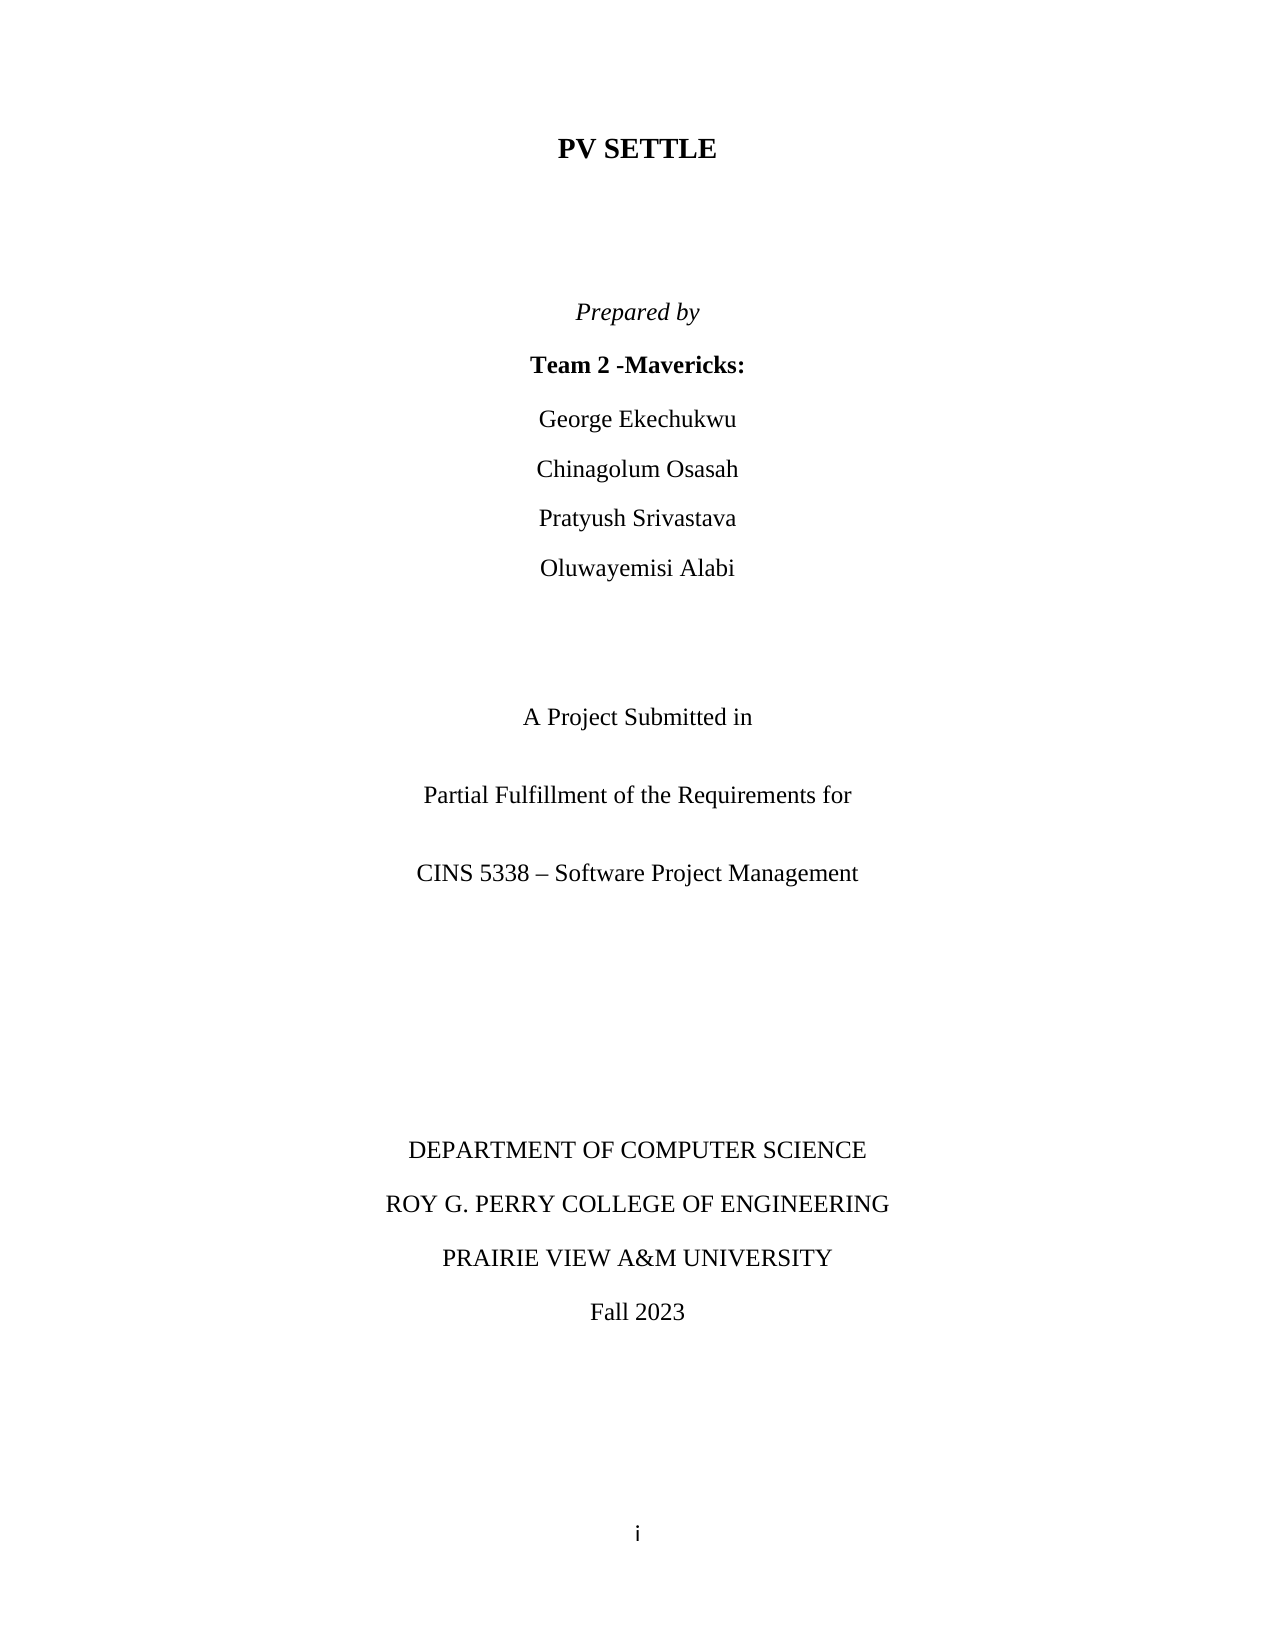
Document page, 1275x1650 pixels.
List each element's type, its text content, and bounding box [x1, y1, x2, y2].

text A Project Submitted in [150, 702, 1125, 731]
text Prepared by [150, 297, 1125, 325]
text PV SETTLE [150, 131, 1125, 165]
text Pratyush Srivastava [150, 503, 1125, 532]
text Fall 2023 [150, 1297, 1125, 1325]
text CINS 5338 – Software Project Management [150, 858, 1125, 887]
text PRAIRIE VIEW A&M UNIVERSITY [150, 1243, 1125, 1272]
text Chinagolum Osasah [150, 454, 1125, 483]
text DEPARTMENT OF COMPUTER SCIENCE [150, 1135, 1125, 1164]
text Team 2 -Mavericks: [150, 351, 1125, 379]
text ROY G. PERRY COLLEGE OF ENGINEERING [150, 1189, 1125, 1218]
text Partial Fulfillment of the Requirements for [150, 780, 1125, 809]
text Oluwayemisi Alabi [150, 553, 1125, 582]
text George Ekechukwu [150, 404, 1125, 433]
